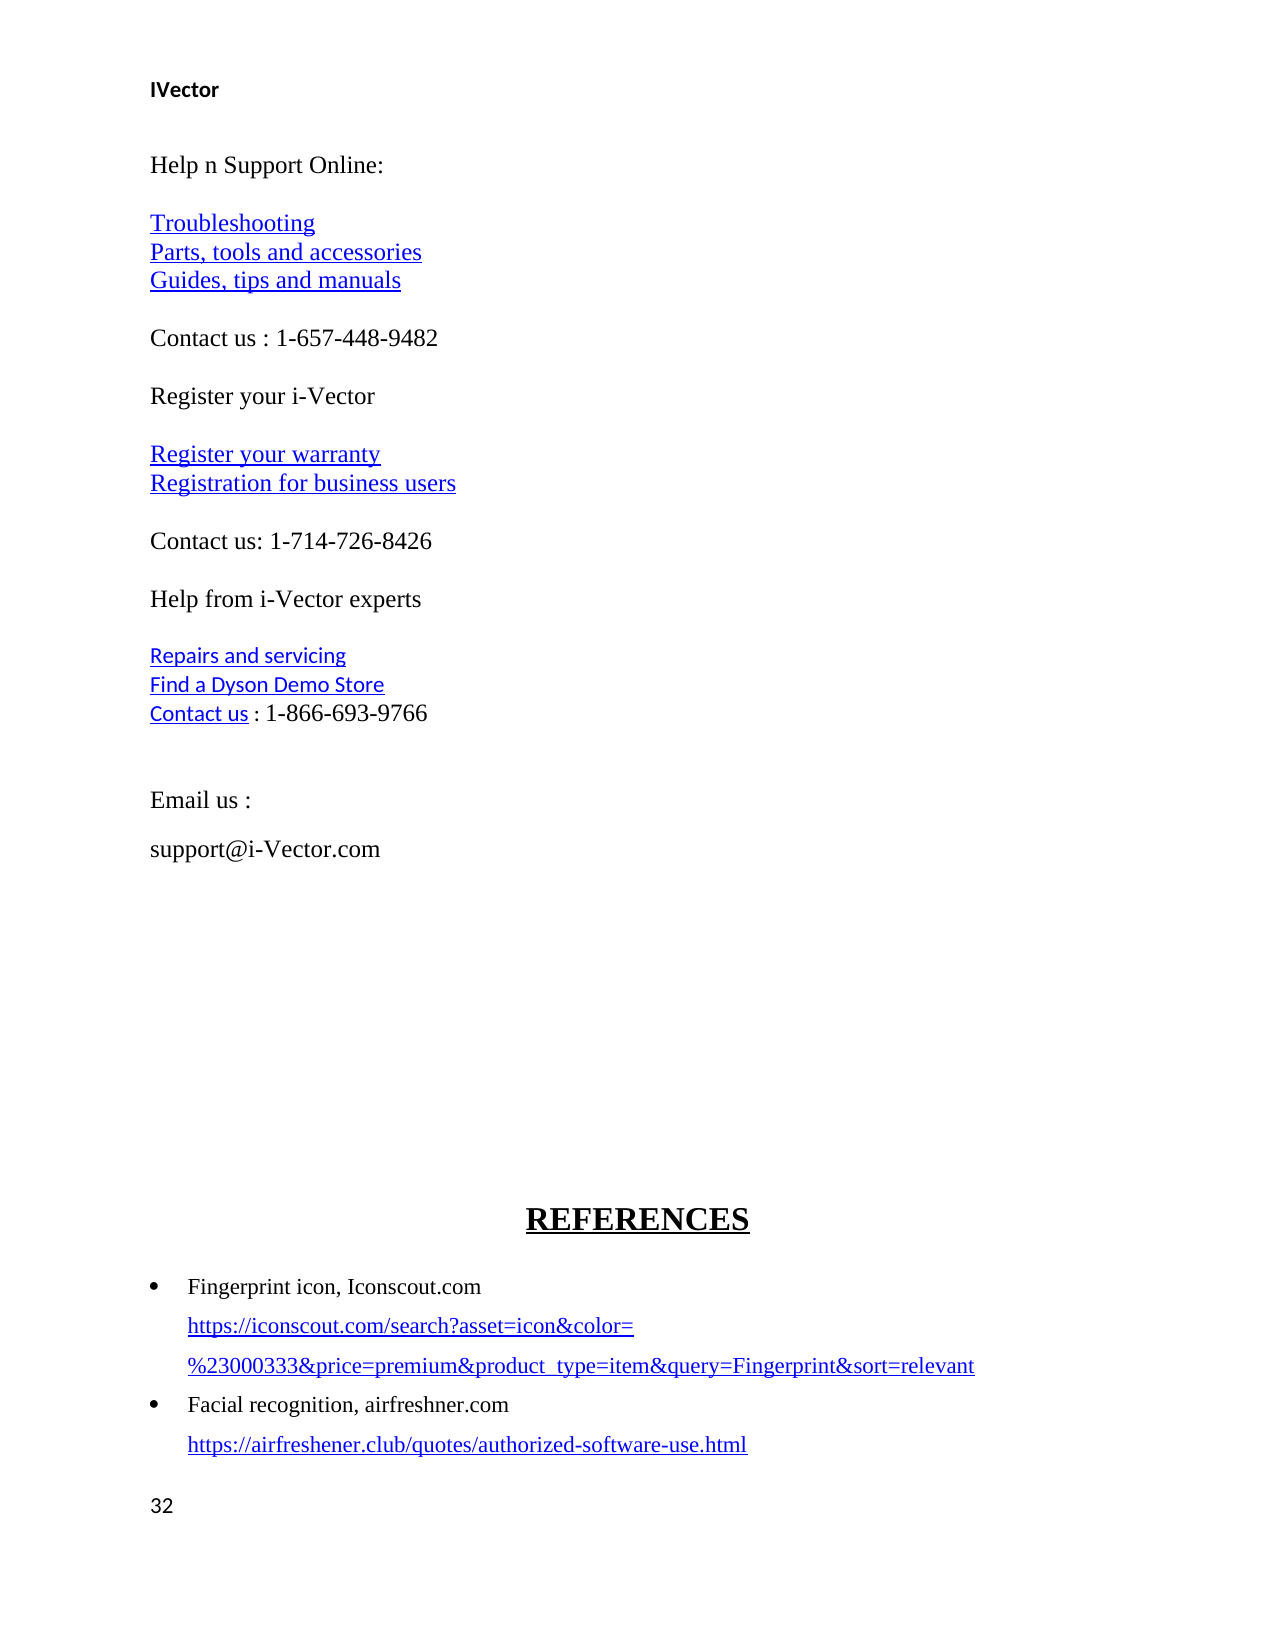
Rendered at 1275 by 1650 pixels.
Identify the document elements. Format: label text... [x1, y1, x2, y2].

text Repairs and servicing Find a Dyson Demo Store Contact us : 1-866-693-9766 [150, 642, 1125, 727]
text Email us : [150, 785, 1125, 813]
list https://airfreshener.club/quotes/authorized-software-use.html [187, 1431, 1125, 1457]
text Help n Support Online: [150, 150, 1125, 179]
text Contact us : 1-657-448-9482 [150, 323, 1125, 352]
text Troubleshooting Parts, tools and accessories Guides, tips and manuals [150, 208, 1125, 294]
text Contact us: 1-714-726-8426 [150, 526, 1125, 554]
text REFERENCES [150, 1199, 1125, 1237]
list Facial recognition, airfreshner.com [150, 1391, 1125, 1418]
text Help from i-Vector experts [150, 584, 1125, 612]
list Fingerprint icon, Iconscout.com [150, 1273, 1125, 1299]
text Register your warranty Registration for business users [150, 439, 1125, 497]
list https://iconscout.com/search?asset=icon&color=%23000333&price=premium&product_type=item&query=Fingerprint&sort=relevant [187, 1312, 1125, 1378]
text Register your i-Vector [150, 381, 1125, 410]
text support@i-Vector.com [150, 834, 1125, 863]
